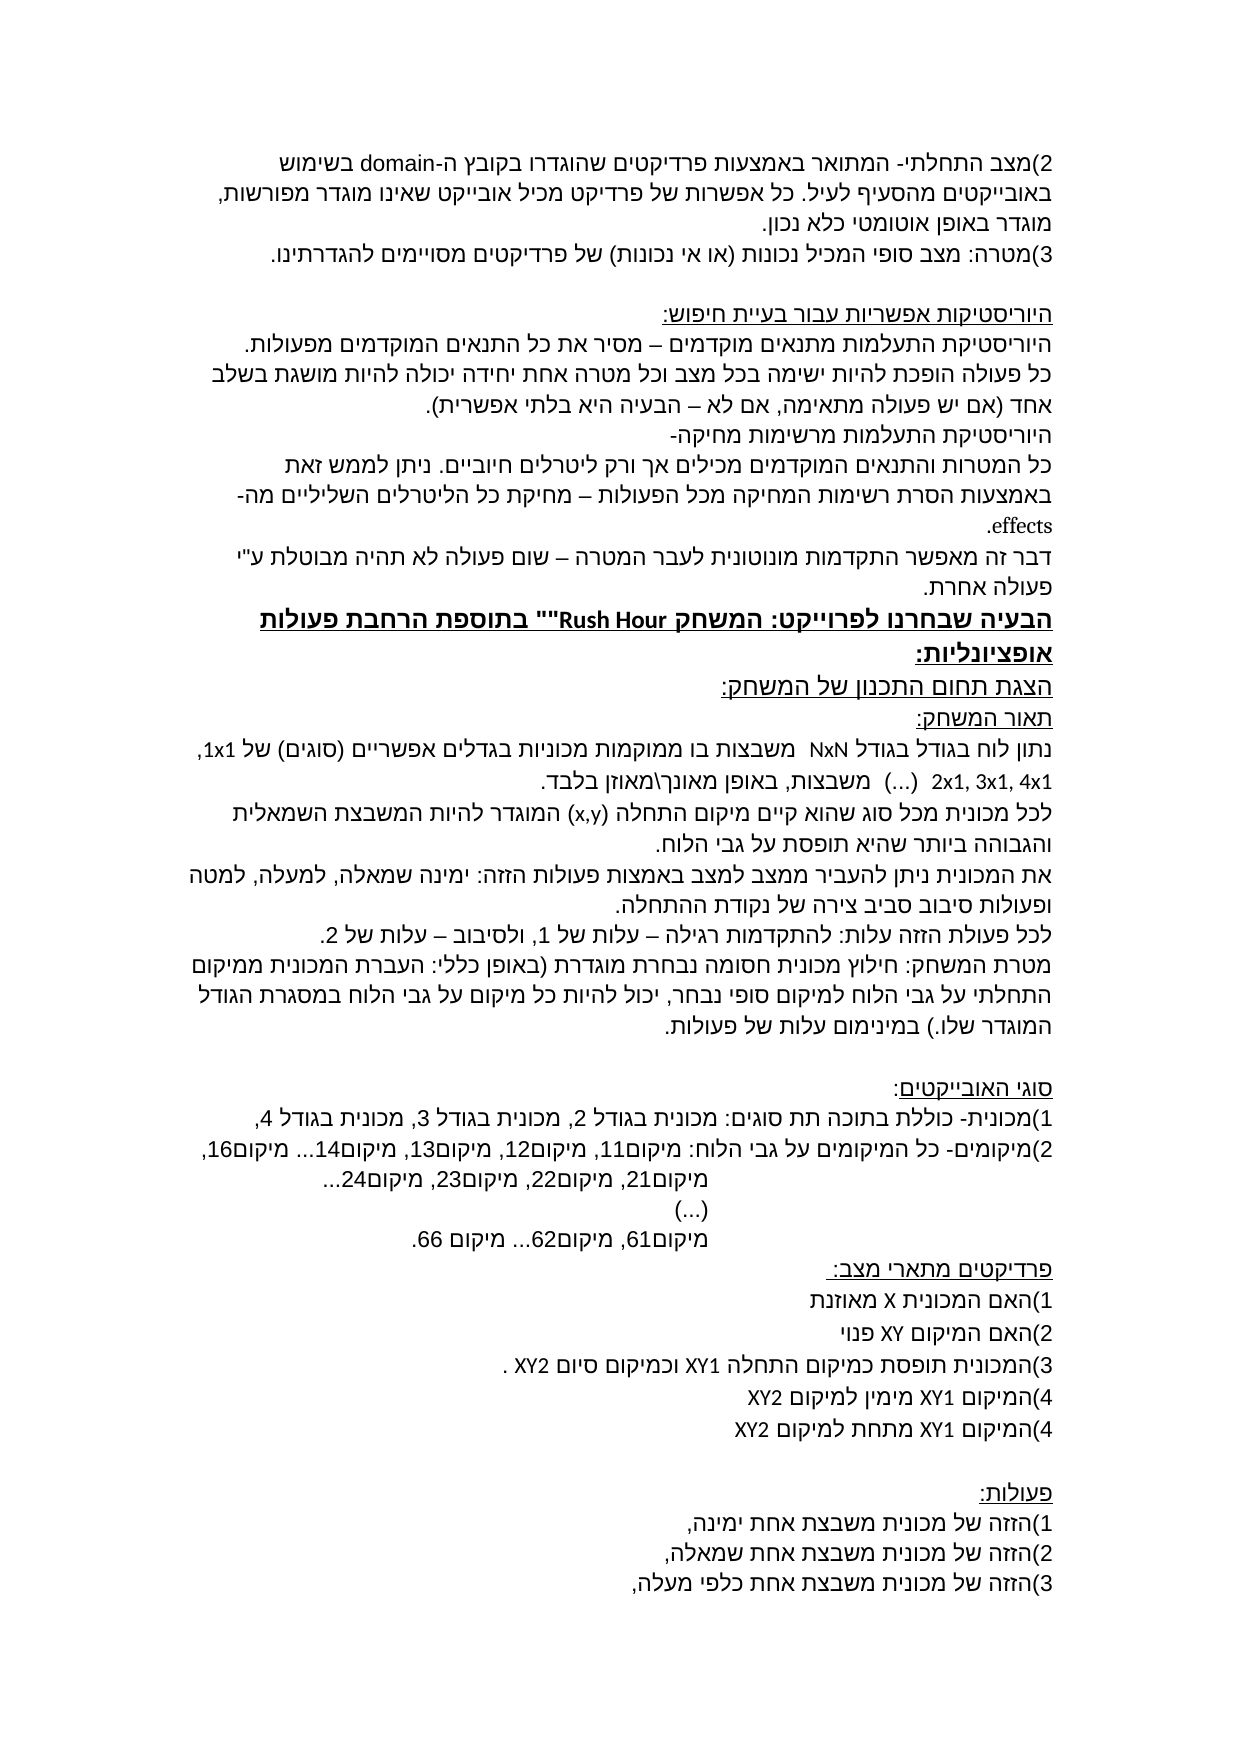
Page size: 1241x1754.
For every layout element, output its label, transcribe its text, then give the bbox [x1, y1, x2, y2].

text דבר זה מאפשר התקדמות מונוטונית לעבר המטרה – שום פעולה לא תהיה מבוטלת ע"י פעולה אחרת. [187, 544, 1053, 600]
text מיקום21, מיקום22, מיקום23, מיקום24... [187, 1166, 1053, 1192]
text 1)מכונית- כוללת בתוכה תת סוגים: מכונית בגודל 2, מכונית בגודל 3, מכונית בגודל 4, [187, 1105, 1053, 1132]
text הצגת תחום התכנון של המשחק: [187, 672, 1053, 701]
text 4)המיקום XY1 מימין למיקום XY2 [187, 1383, 1053, 1411]
text 1)האם המכונית X מאוזנת [187, 1287, 1053, 1314]
text היוריסטיקות אפשריות עבור בעיית חיפוש: [187, 301, 1053, 327]
text לכל פעולת הזזה עלות: להתקדמות רגילה – עלות של 1, ולסיבוב – עלות של 2. [187, 922, 1053, 948]
text 2)מיקומים- כל המיקומים על גבי הלוח: מיקום11, מיקום12, מיקום13, מיקום14... מיקום16, [187, 1136, 1053, 1162]
text נתון לוח בגודל בגודל NxN משבצות בו ממוקמות מכוניות בגדלים אפשריים (סוגים) של 1x1, [187, 735, 1053, 763]
text מטרת המשחק: חילוץ מכונית חסומה נבחרת מוגדרת (באופן כללי: העברת המכונית ממיקום התחלתי על גבי הלוח למיקום סופי נבחר, יכול להיות כל מיקום על גבי הלוח במסגרת הגודל המוגדר שלו.) במינימום עלות של פעולות. [187, 952, 1053, 1039]
text 2)מצב התחלתי- המתואר באמצעות פרדיקטים שהוגדרו בקובץ ה-domain בשימוש באובייקטים מהסעיף לעיל. כל אפשרות של פרדיקט מכיל אובייקט שאינו מוגדר מפורשות, מוגדר באופן אוטומטי כלא נכון. [187, 150, 1053, 237]
text (...) [187, 1196, 1053, 1222]
text מיקום61, מיקום62... מיקום 66. [187, 1226, 1053, 1252]
text 3)המכונית תופסת כמיקום התחלה XY1 וכמיקום סיום XY2 . [187, 1351, 1053, 1379]
text פעולות: [187, 1480, 1053, 1506]
text 2x1, 3x1, 4x1 (...) משבצות, באופן מאונך\מאוזן בלבד. [187, 767, 1053, 795]
text סוגי האובייקטים: [187, 1075, 1053, 1101]
text כל המטרות והתנאים המוקדמים מכילים אך ורק ליטרלים חיוביים. ניתן לממש זאת באמצעות הסרת רשימות המחיקה מכל הפעולות – מחיקת כל הליטרלים השליליים מה-effects. [187, 452, 1053, 540]
text לכל מכונית מכל סוג שהוא קיים מיקום התחלה (x,y) המוגדר להיות המשבצת השמאלית והגבוהה ביותר שהיא תופסת על גבי הלוח. [187, 799, 1053, 858]
text 3)מטרה: מצב סופי המכיל נכונות (או אי נכונות) של פרדיקטים מסויימים להגדרתינו. [187, 241, 1053, 267]
text היוריסטיקת התעלמות מתנאים מוקדמים – מסיר את כל התנאים המוקדמים מפעולות. [187, 331, 1053, 358]
text 1)הזזה של מכונית משבצת אחת ימינה, [187, 1510, 1053, 1536]
text 2)האם המיקום XY פנוי [187, 1319, 1053, 1347]
text כל פעולה הופכת להיות ישימה בכל מצב וכל מטרה אחת יחידה יכולה להיות מושגת בשלב אחד (אם יש פעולה מתאימה, אם לא – הבעיה היא בלתי אפשרית). [187, 361, 1053, 418]
text תאור המשחק: [187, 705, 1053, 731]
text 2)הזזה של מכונית משבצת אחת שמאלה, [187, 1540, 1053, 1566]
text פרדיקטים מתארי מצב: [187, 1256, 1053, 1283]
text את המכונית ניתן להעביר ממצב למצב באמצות פעולות הזזה: ימינה שמאלה, למעלה, למטה ופעולות סיבוב סביב צירה של נקודת ההתחלה. [187, 862, 1053, 918]
text הבעיה שבחרנו לפרוייקט: המשחק Rush Hour"" בתוספת הרחבת פעולות אופציונליות: [187, 604, 1053, 668]
text 3)הזזה של מכונית משבצת אחת כלפי מעלה, [187, 1570, 1053, 1597]
text 4)המיקום XY1 מתחת למיקום XY2 [187, 1415, 1053, 1443]
text היוריסטיקת התעלמות מרשימות מחיקה- [187, 422, 1053, 448]
